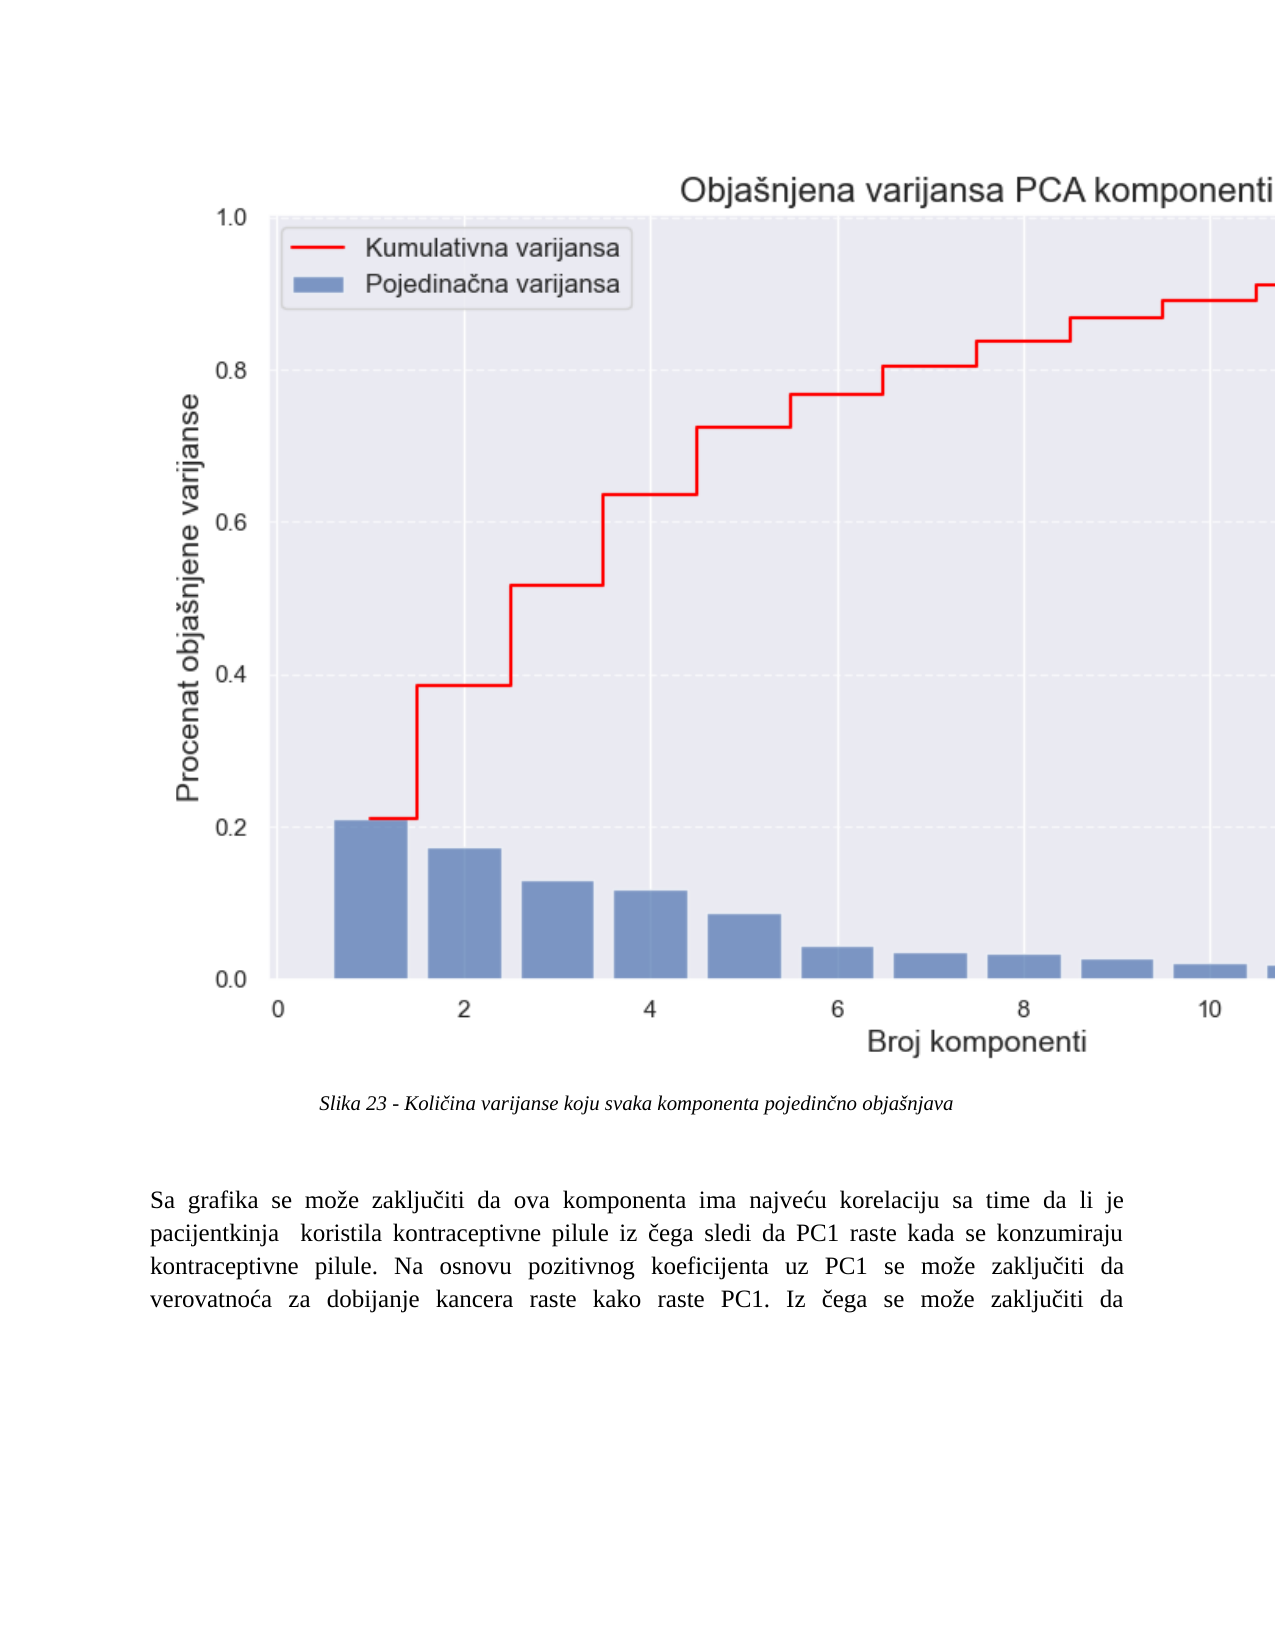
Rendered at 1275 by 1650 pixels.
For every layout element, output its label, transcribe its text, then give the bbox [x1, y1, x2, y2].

text Slika 23 - Količina varijanse koju svaka komponenta pojedinčno objašnjava [150, 1091, 1125, 1115]
picture [150, 150, 1275, 1088]
